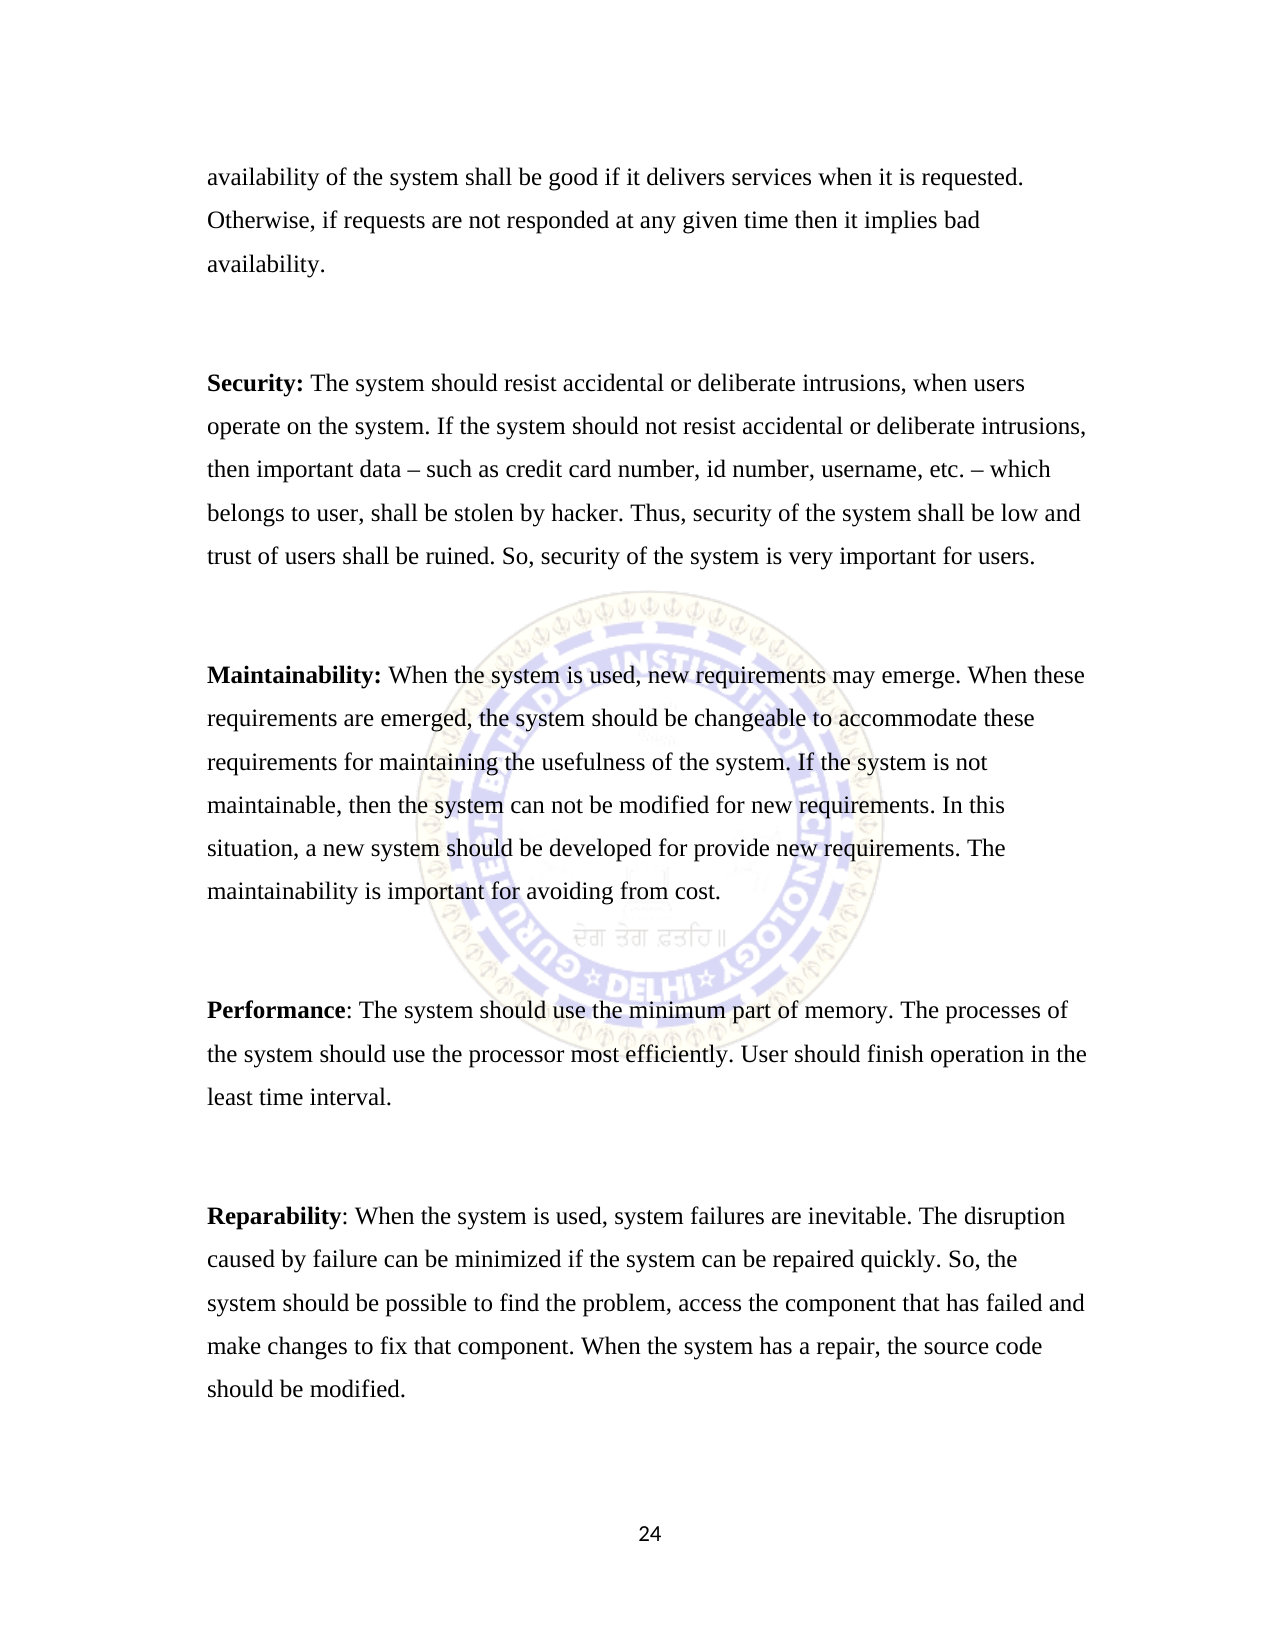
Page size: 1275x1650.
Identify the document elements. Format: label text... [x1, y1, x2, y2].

text Reparability: When the system is used, system failures are inevitable. The disruption caused by failure can be minimized if the system can be repaired quickly. So, the system should be possible to find the problem, access the component that has failed and make changes to fix that component. When the system has a repair, the source code should be modified. [207, 1201, 1093, 1403]
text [207, 162, 1093, 277]
text Performance: The system should use the minimum part of memory. The processes of the system should use the processor most efficiently. User should finish operation in the least time interval. [207, 996, 1093, 1111]
text Maintainability: When the system is used, new requirements may emerge. When these requirements are emerged, the system should be changeable to accommodate these requirements for maintaining the usefulness of the system. If the system is not maintainable, then the system can not be modified for new requirements. In this situation, a new system should be developed for provide new requirements. The maintainability is important for avoiding from cost. [207, 660, 1093, 905]
text Security: The system should resist accidental or deliberate intrusions, when users operate on the system. If the system should not resist accidental or deliberate intrusions, then important data – such as credit card number, id number, username, etc. – which belongs to user, shall be stolen by hacker. Thus, security of the system shall be low and trust of users shall be ruined. So, security of the system is very important for users. [207, 368, 1093, 569]
